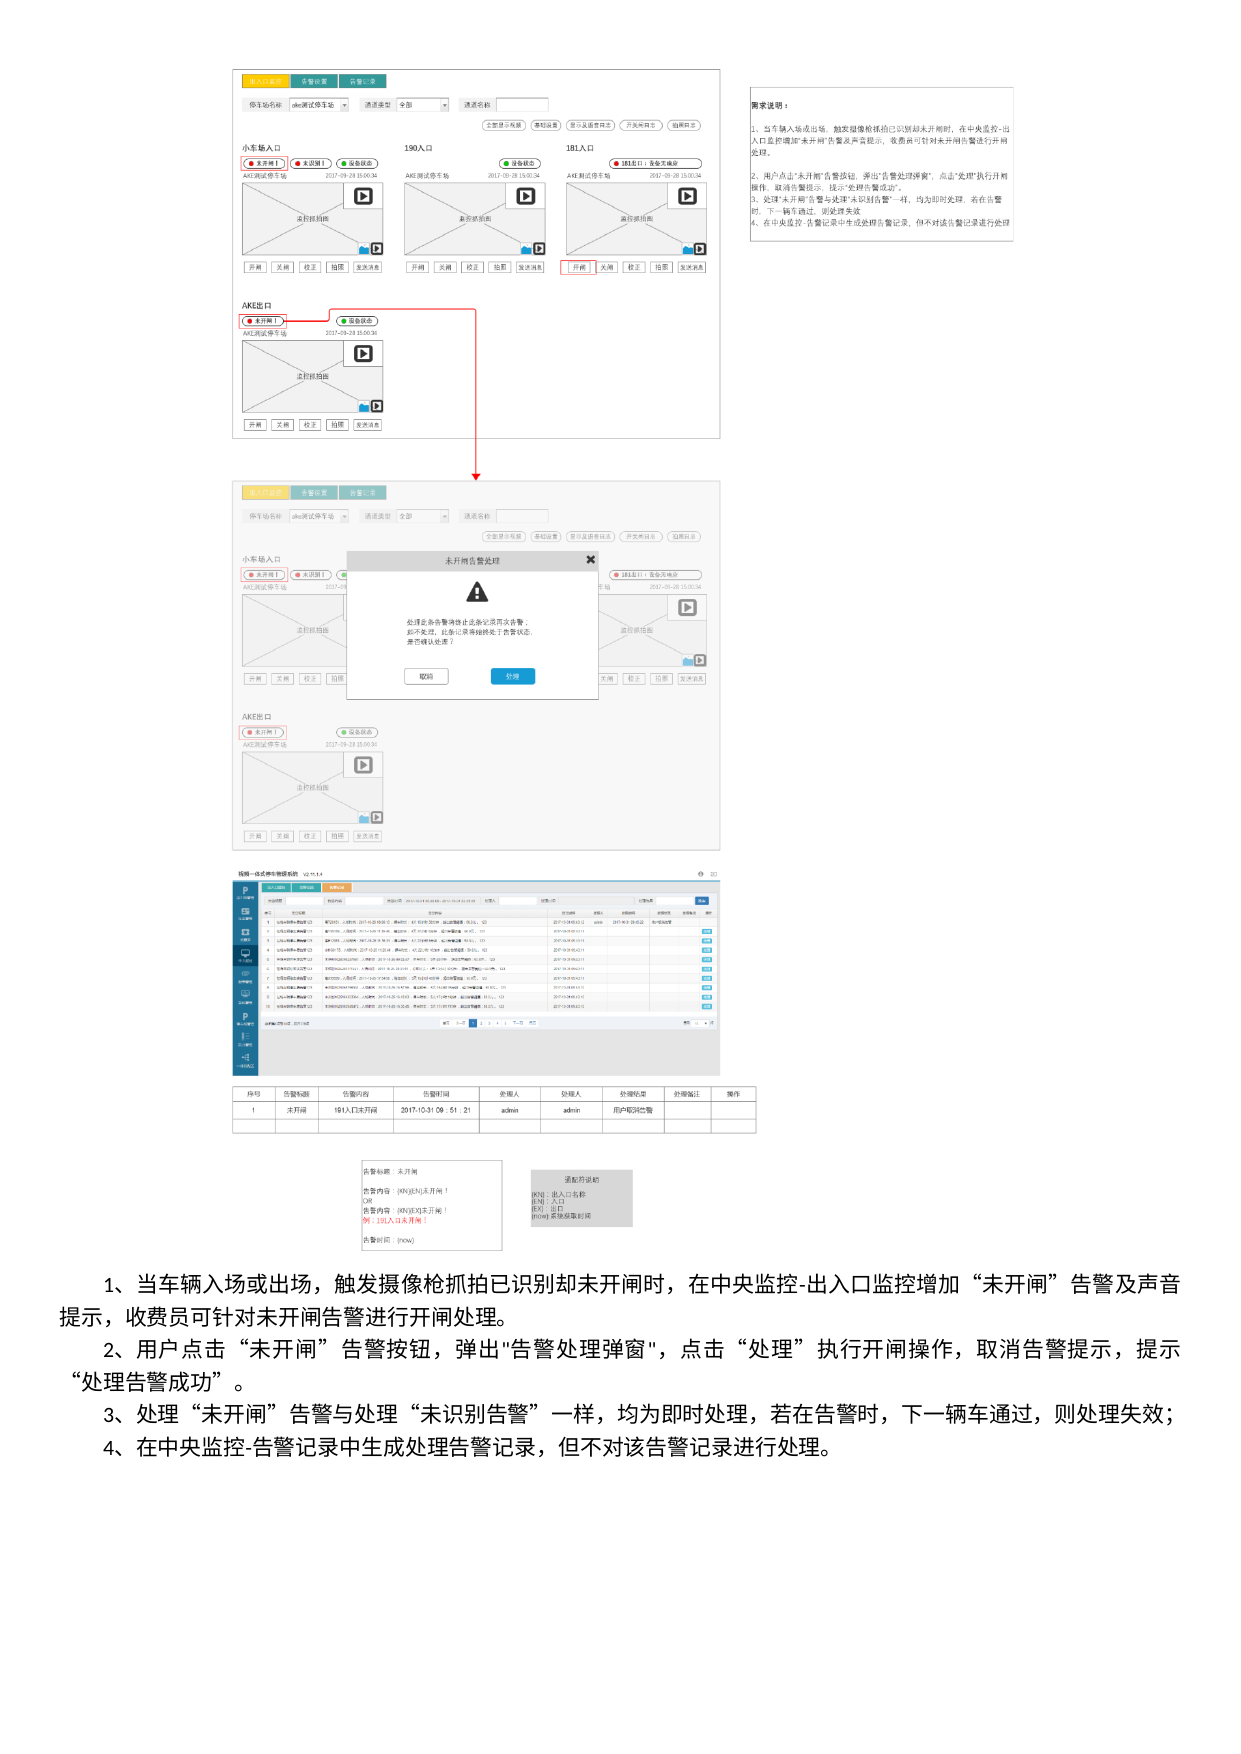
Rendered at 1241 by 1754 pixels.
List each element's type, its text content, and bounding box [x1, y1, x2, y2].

list 当车辆入场或出场，触发摄像枪抓拍已识别却未开闸时，在中央监控-出入口监控增加“未开闸”告警及声音提示，收费员可针对未开闸告警进行开闸处理。 [59, 1267, 1181, 1332]
picture [226, 64, 1014, 1251]
list 用户点击“未开闸”告警按钮，弹出"告警处理弹窗"，点击“处理”执行开闸操作，取消告警提示，提示“处理告警成功”。 [59, 1332, 1181, 1397]
list 处理“未开闸”告警与处理“未识别告警”一样，均为即时处理，若在告警时，下一辆车通过，则处理失效； [59, 1397, 1181, 1429]
list 在中央监控-告警记录中生成处理告警记录，但不对该告警记录进行处理。 [59, 1429, 1181, 1462]
